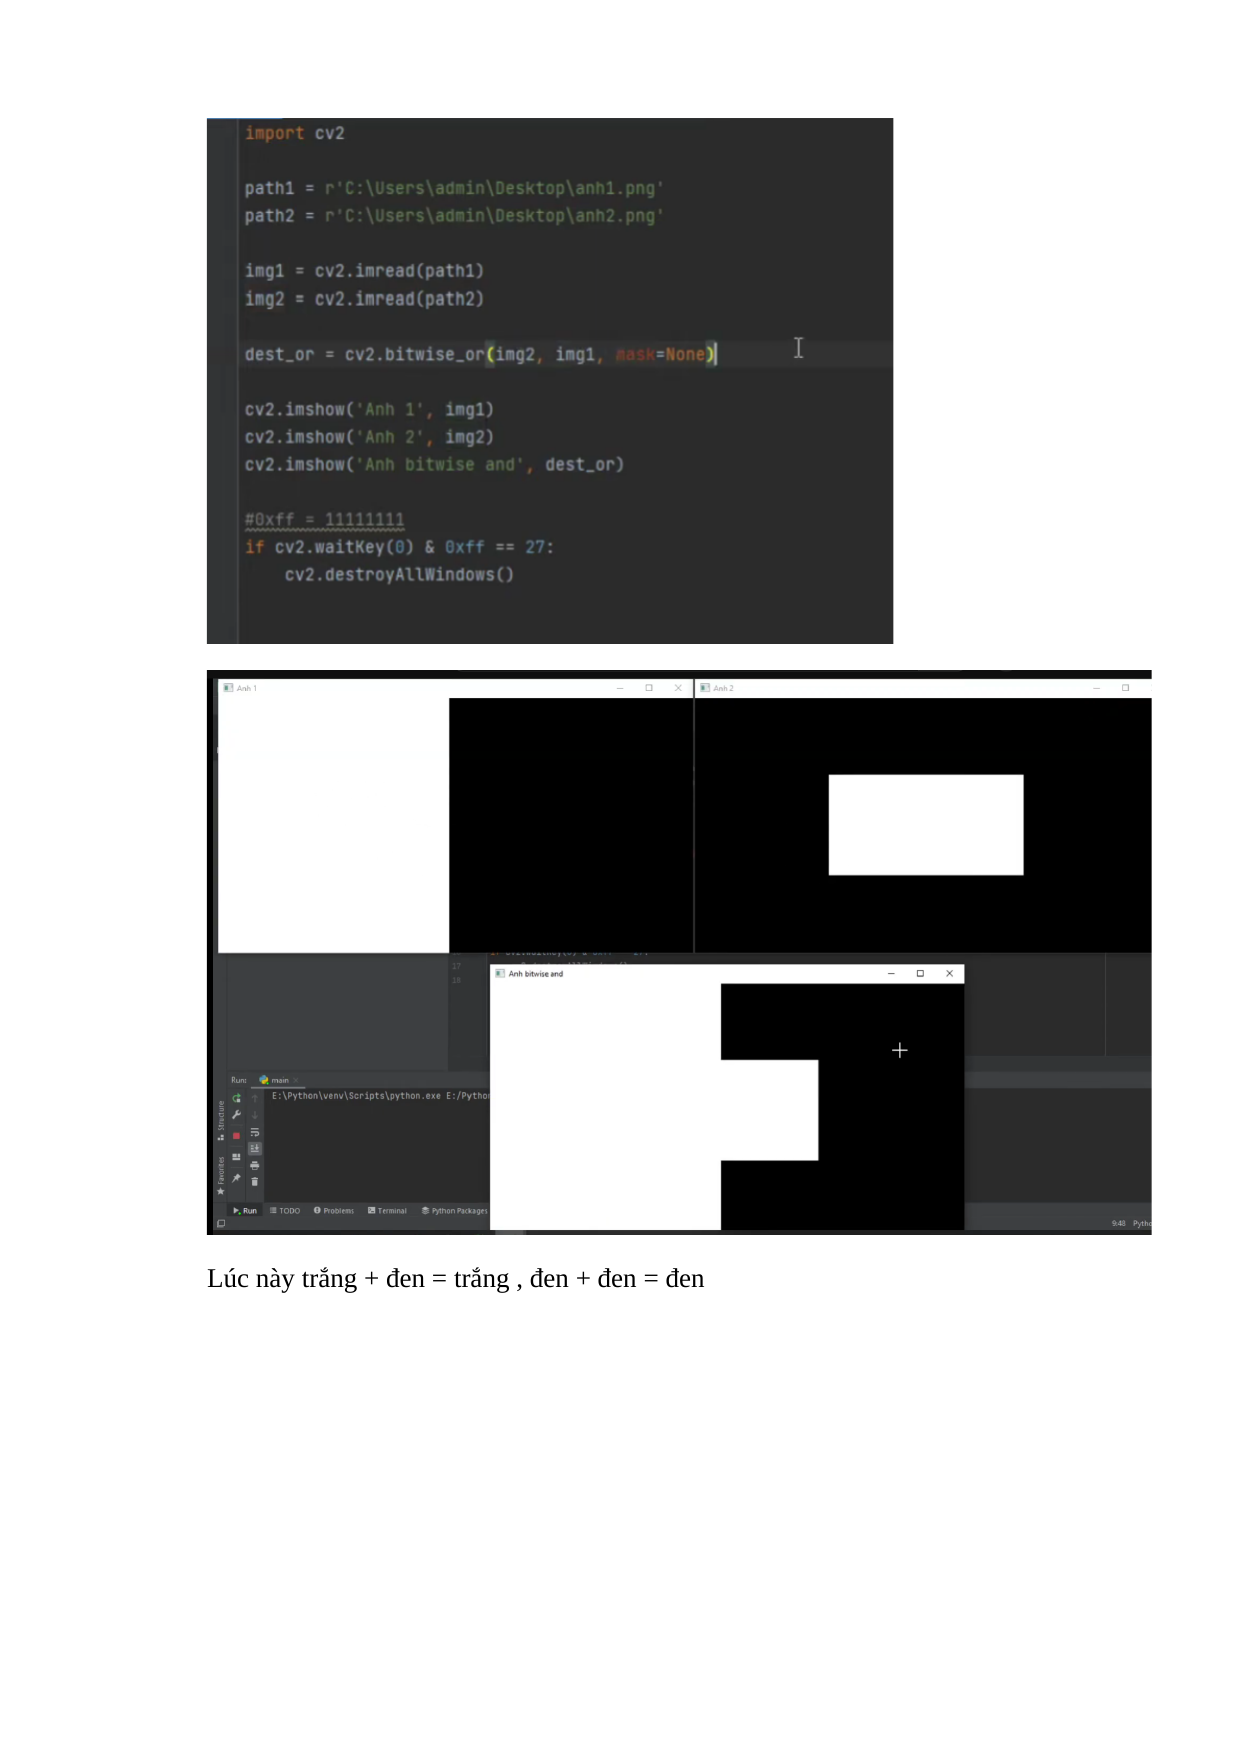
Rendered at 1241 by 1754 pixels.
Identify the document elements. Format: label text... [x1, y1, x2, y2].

picture [206, 670, 1152, 1235]
picture [206, 118, 894, 644]
text Lúc này trắng + đen = trắng , đen + đen = đen [207, 1262, 1152, 1293]
